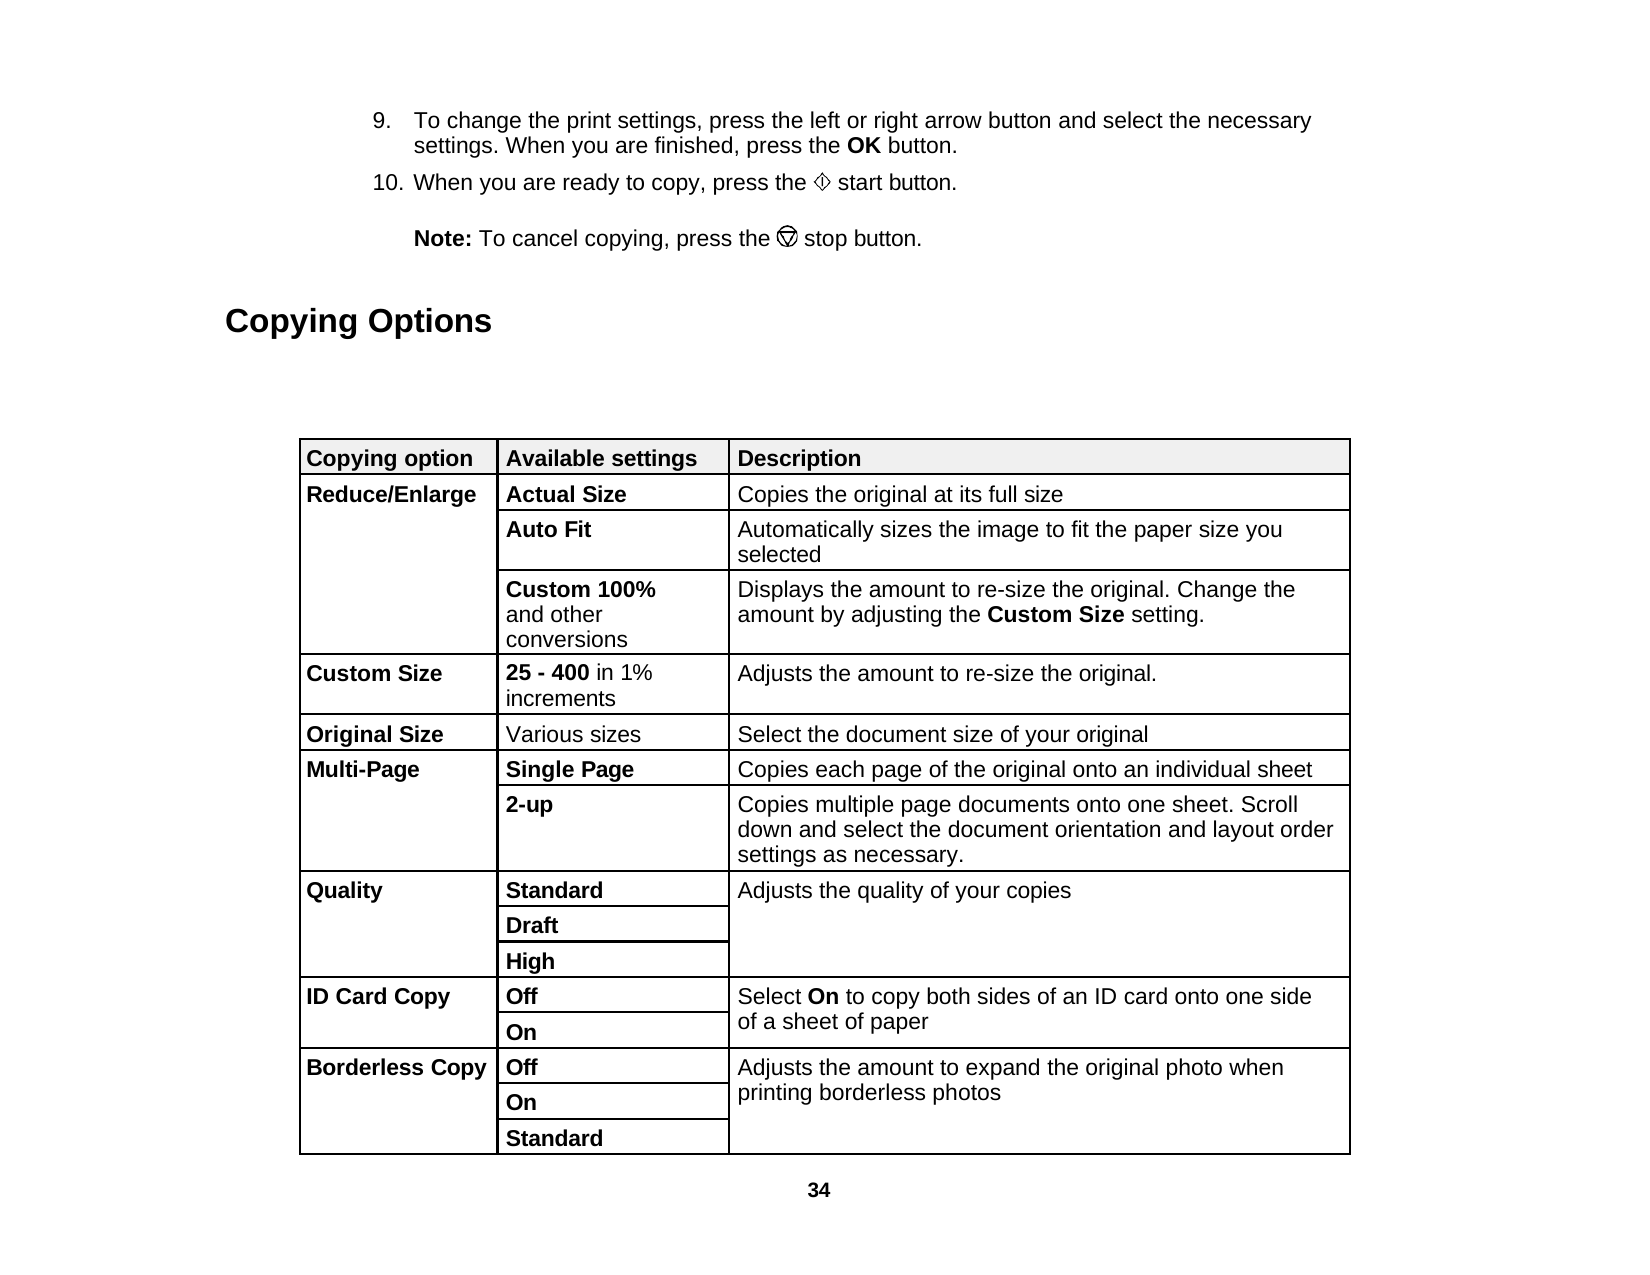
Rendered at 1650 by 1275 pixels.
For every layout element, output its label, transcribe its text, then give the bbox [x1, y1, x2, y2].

table_cell Displays the amount to re-size the original. Change the amount by adjusting the Custom Size setting. [730, 571, 1349, 653]
subtitle Copying Options [225, 301, 1435, 339]
table_cell Select On to copy both sides of an ID card onto one side of a sheet of paper [730, 978, 1349, 1047]
table_cell High [499, 943, 728, 976]
table_cell Multi-Page [301, 751, 496, 869]
picture [776, 225, 798, 247]
text Note: To cancel copying, press the stop button. [414, 225, 1435, 251]
table_cell On [499, 1084, 728, 1117]
table_cell Single Page [499, 751, 728, 784]
table_cell Quality [301, 872, 496, 976]
table_cell Off [499, 1049, 728, 1082]
table_cell 2-up [499, 786, 728, 869]
picture [813, 172, 831, 191]
list When you are ready to copy, press the start button. [372, 169, 1435, 196]
list To change the print settings, press the left or right arrow button and select the necessary settings. When you are finished, press the OK button. [372, 108, 1391, 159]
table_cell Copies the original at its full size [730, 475, 1349, 509]
table_cell Off [499, 978, 728, 1011]
table_cell Original Size [301, 715, 496, 749]
table_cell On [499, 1013, 728, 1047]
table_cell Various sizes [499, 715, 728, 749]
table_cell Custom Size [301, 655, 496, 713]
table_header Description [730, 440, 1349, 473]
table_cell Adjusts the quality of your copies [730, 872, 1349, 976]
table_cell Copies each page of the original onto an individual sheet [730, 751, 1349, 784]
table_cell Automatically sizes the image to fit the paper size you selected [730, 511, 1349, 569]
table_cell Select the document size of your original [730, 715, 1349, 749]
table_cell Auto Fit [499, 511, 728, 569]
table_cell Standard [499, 872, 728, 905]
table_cell ID Card Copy [301, 978, 496, 1047]
table_header Available settings [499, 440, 728, 473]
table_cell 25 - 400 in 1% increments [499, 655, 728, 713]
table_cell Borderless Copy [301, 1049, 496, 1153]
table_cell Draft [499, 907, 728, 940]
table_cell Copies multiple page documents onto one sheet. Scroll down and select the document orientation and layout order settings as necessary. [730, 786, 1349, 869]
table_cell Custom 100% and other conversions [499, 571, 728, 653]
table_cell Adjusts the amount to expand the original photo when printing borderless photos [730, 1049, 1349, 1153]
table_cell Standard [499, 1120, 728, 1153]
table_cell Adjusts the amount to re-size the original. [730, 655, 1349, 713]
table_cell Actual Size [499, 475, 728, 509]
table_cell Reduce/Enlarge [301, 475, 496, 653]
table_header Copying option [301, 440, 496, 473]
